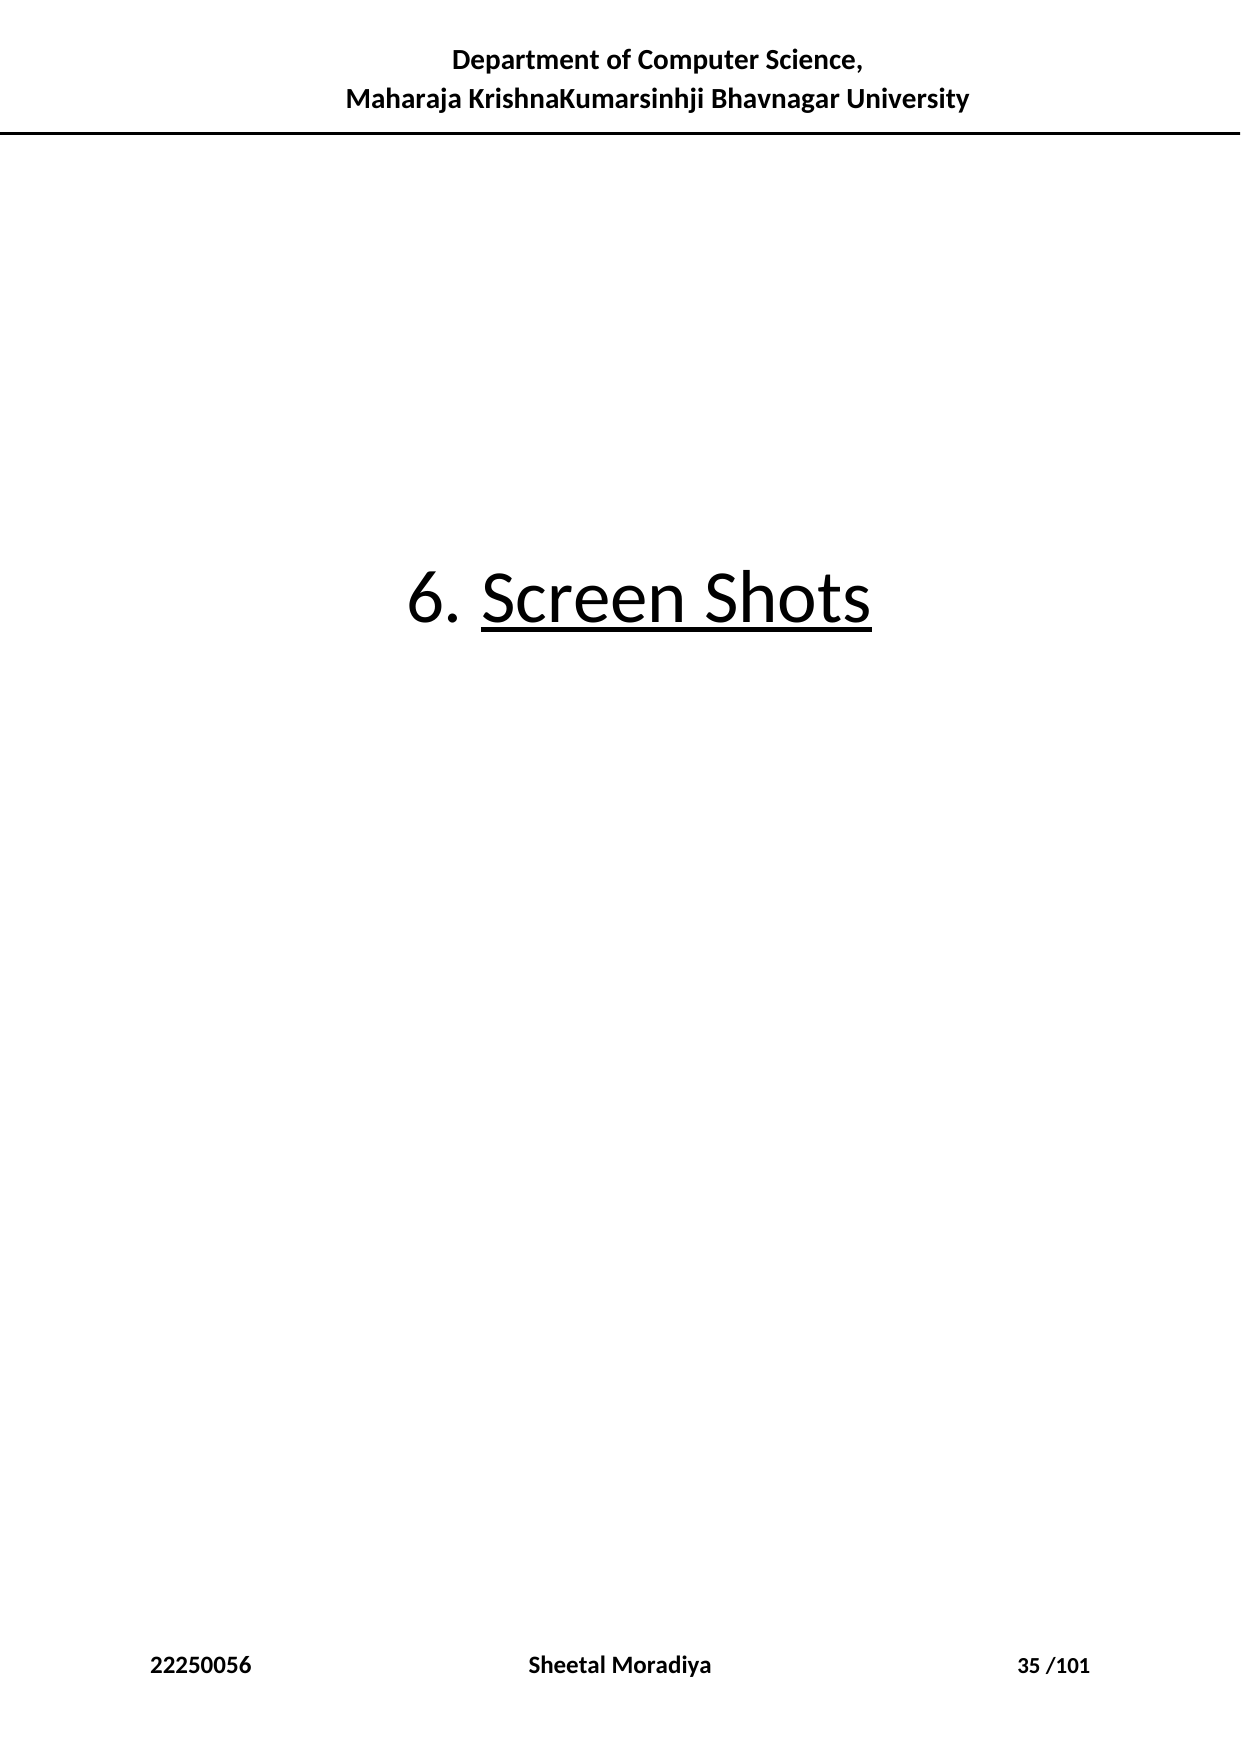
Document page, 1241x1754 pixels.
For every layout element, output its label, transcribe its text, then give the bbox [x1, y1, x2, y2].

list Screen Shots [187, 550, 1090, 641]
